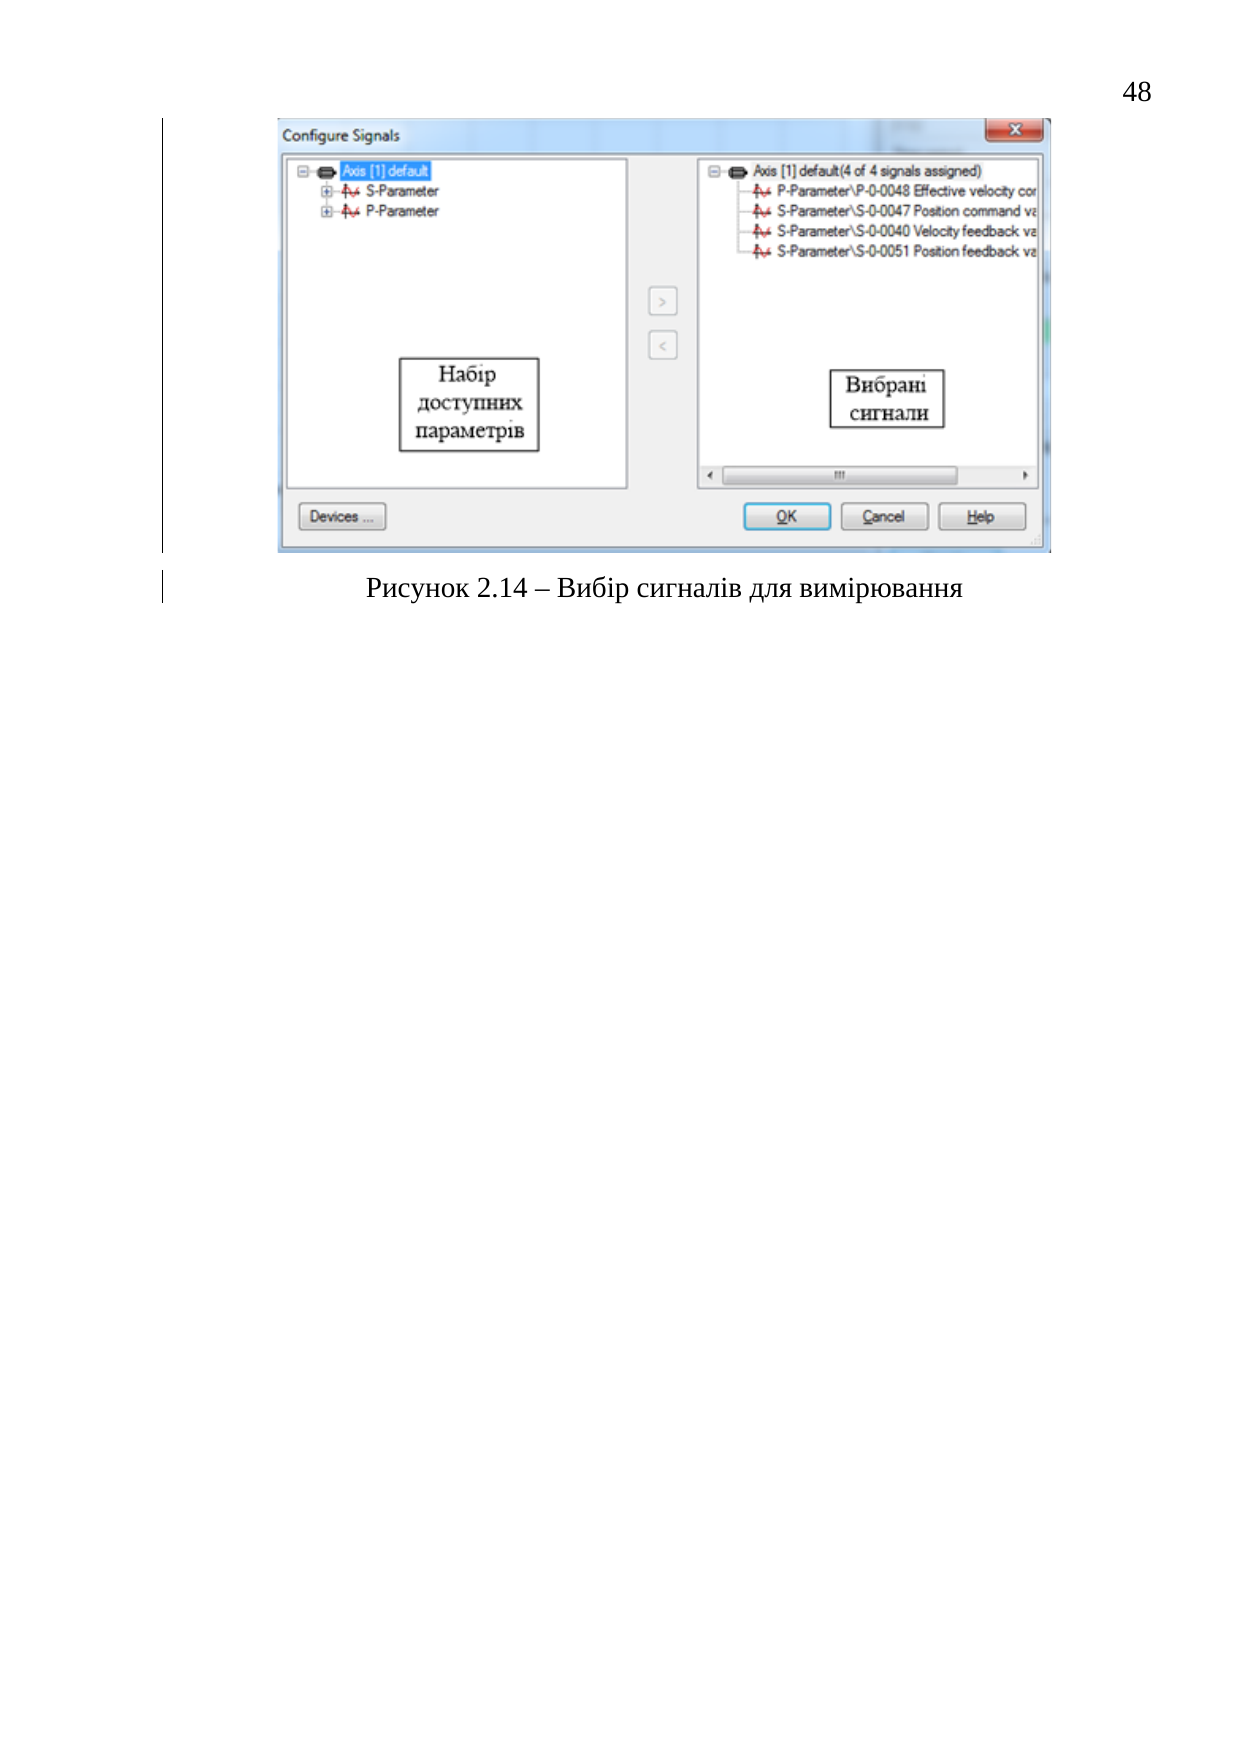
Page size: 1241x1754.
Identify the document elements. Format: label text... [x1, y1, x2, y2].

text Рисунок 2.14 – Вибір сигналів для вимірювання [177, 570, 1152, 603]
picture [277, 118, 1052, 553]
